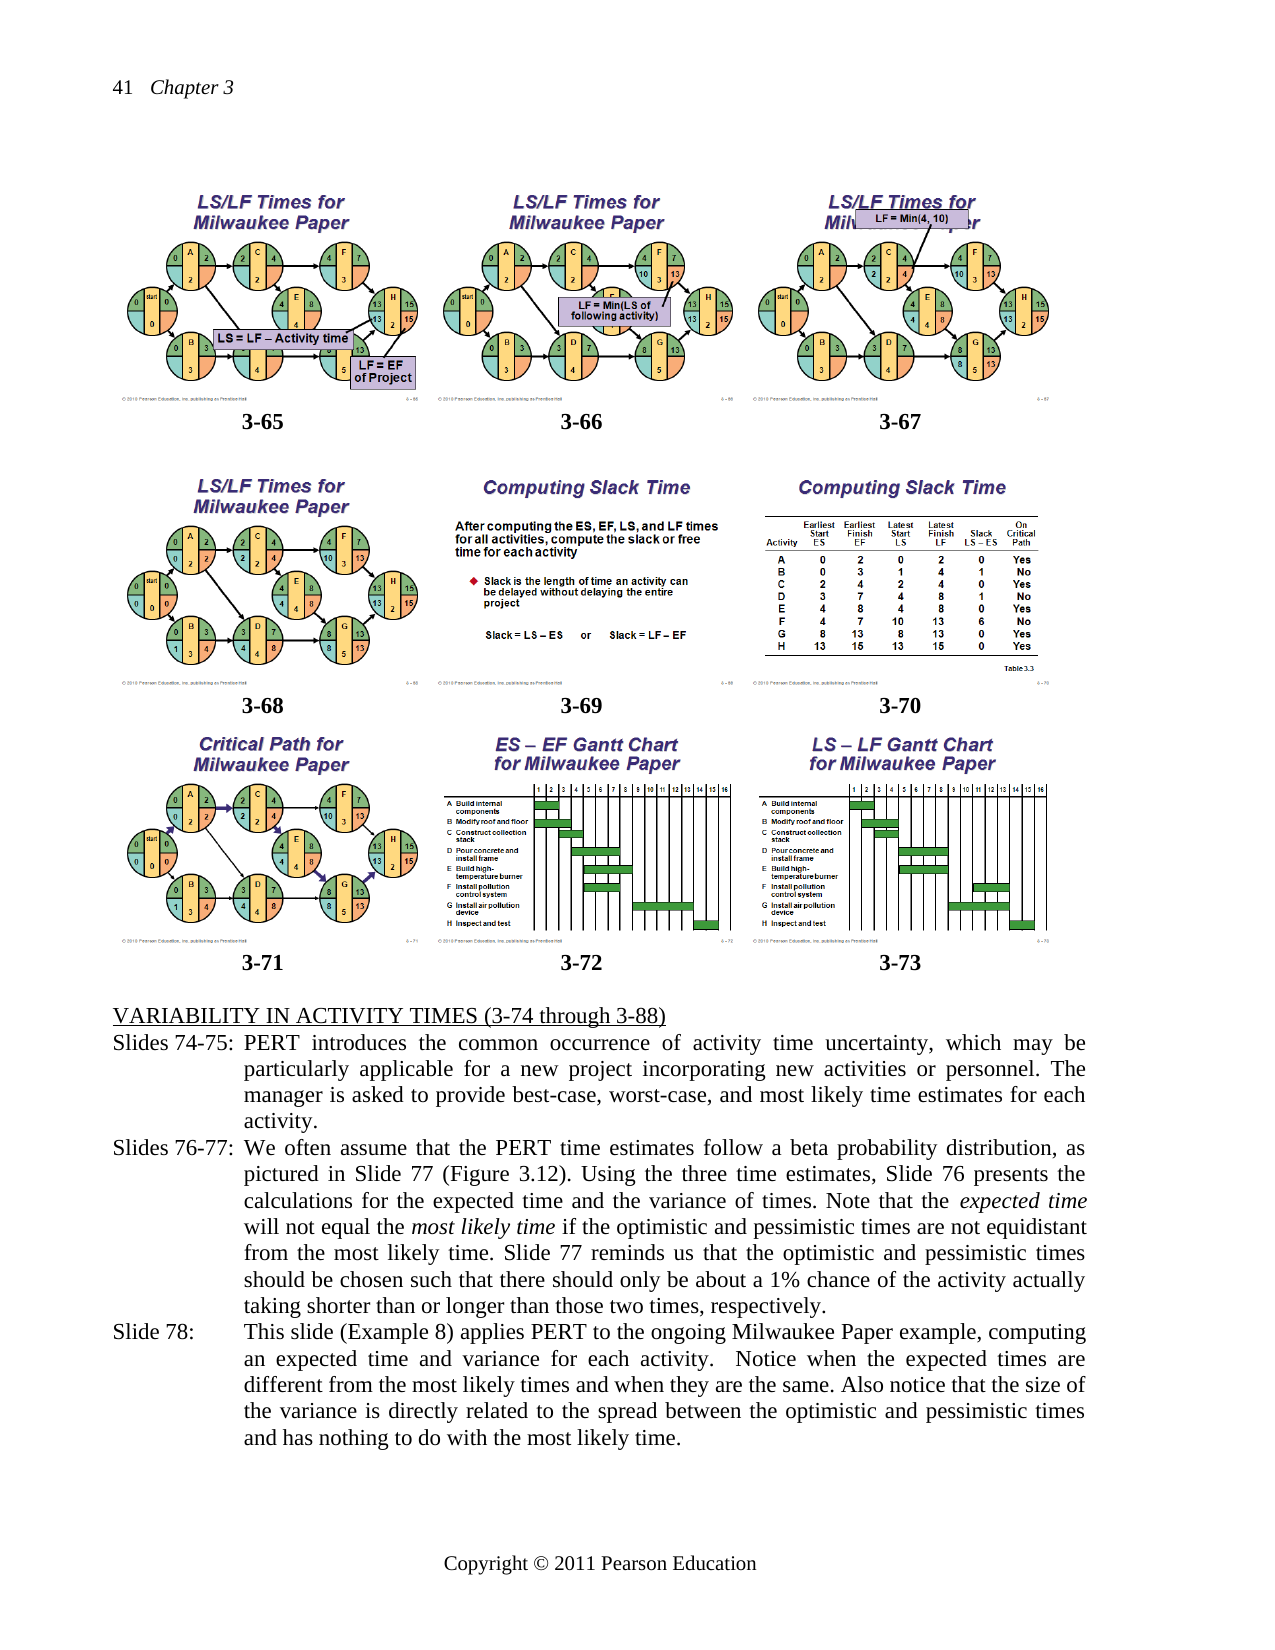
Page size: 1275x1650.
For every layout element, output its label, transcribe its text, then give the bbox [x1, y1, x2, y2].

text Slides 74-75: PERT introduces the common occurrence of activity time uncertainty, which may be particularly applicable for a new project incorporating new activities or personnel. The manager is asked to provide best-case, worst-case, and most likely time estimates for each activity. [112, 1028, 1087, 1134]
text Slide 78: This slide (Example 8) applies PERT to the ongoing Milwaukee Paper example, computing an expected time and variance for each activity. Notice when the expected times are different from the most likely times and when they are the same. Also notice that the size of the variance is directly related to the spread between the optimistic and pessimistic times and has nothing to do with the most likely time. [112, 1318, 1087, 1450]
text VARIABILITY IN ACTIVITY TIMES (3-74 through 3-88) [112, 1002, 1087, 1028]
text Slides 76-77: We often assume that the PERT time estimates follow a beta probability distribution, as pictured in Slide 77 (Figure 3.12). Using the three time estimates, Slide 76 presents the calculations for the expected time and the variance of times. Note that the expected time will not equal the most likely time if the optimistic and pessimistic times are not equidistant from the most likely time. Slide 77 reminds us that the optimistic and pessimistic times should be chosen such that there should only be about a 1% chance of the activity actually taking shorter than or longer than those two times, respectively. [112, 1134, 1087, 1318]
picture [112, 460, 1060, 692]
text 3-68 3-69 3-70 [112, 692, 1087, 718]
text 3-65 3-66 3-67 [112, 408, 1087, 434]
picture [112, 718, 1060, 950]
text 3-71 3-72 3-73 [112, 949, 1087, 976]
picture [112, 176, 1060, 408]
